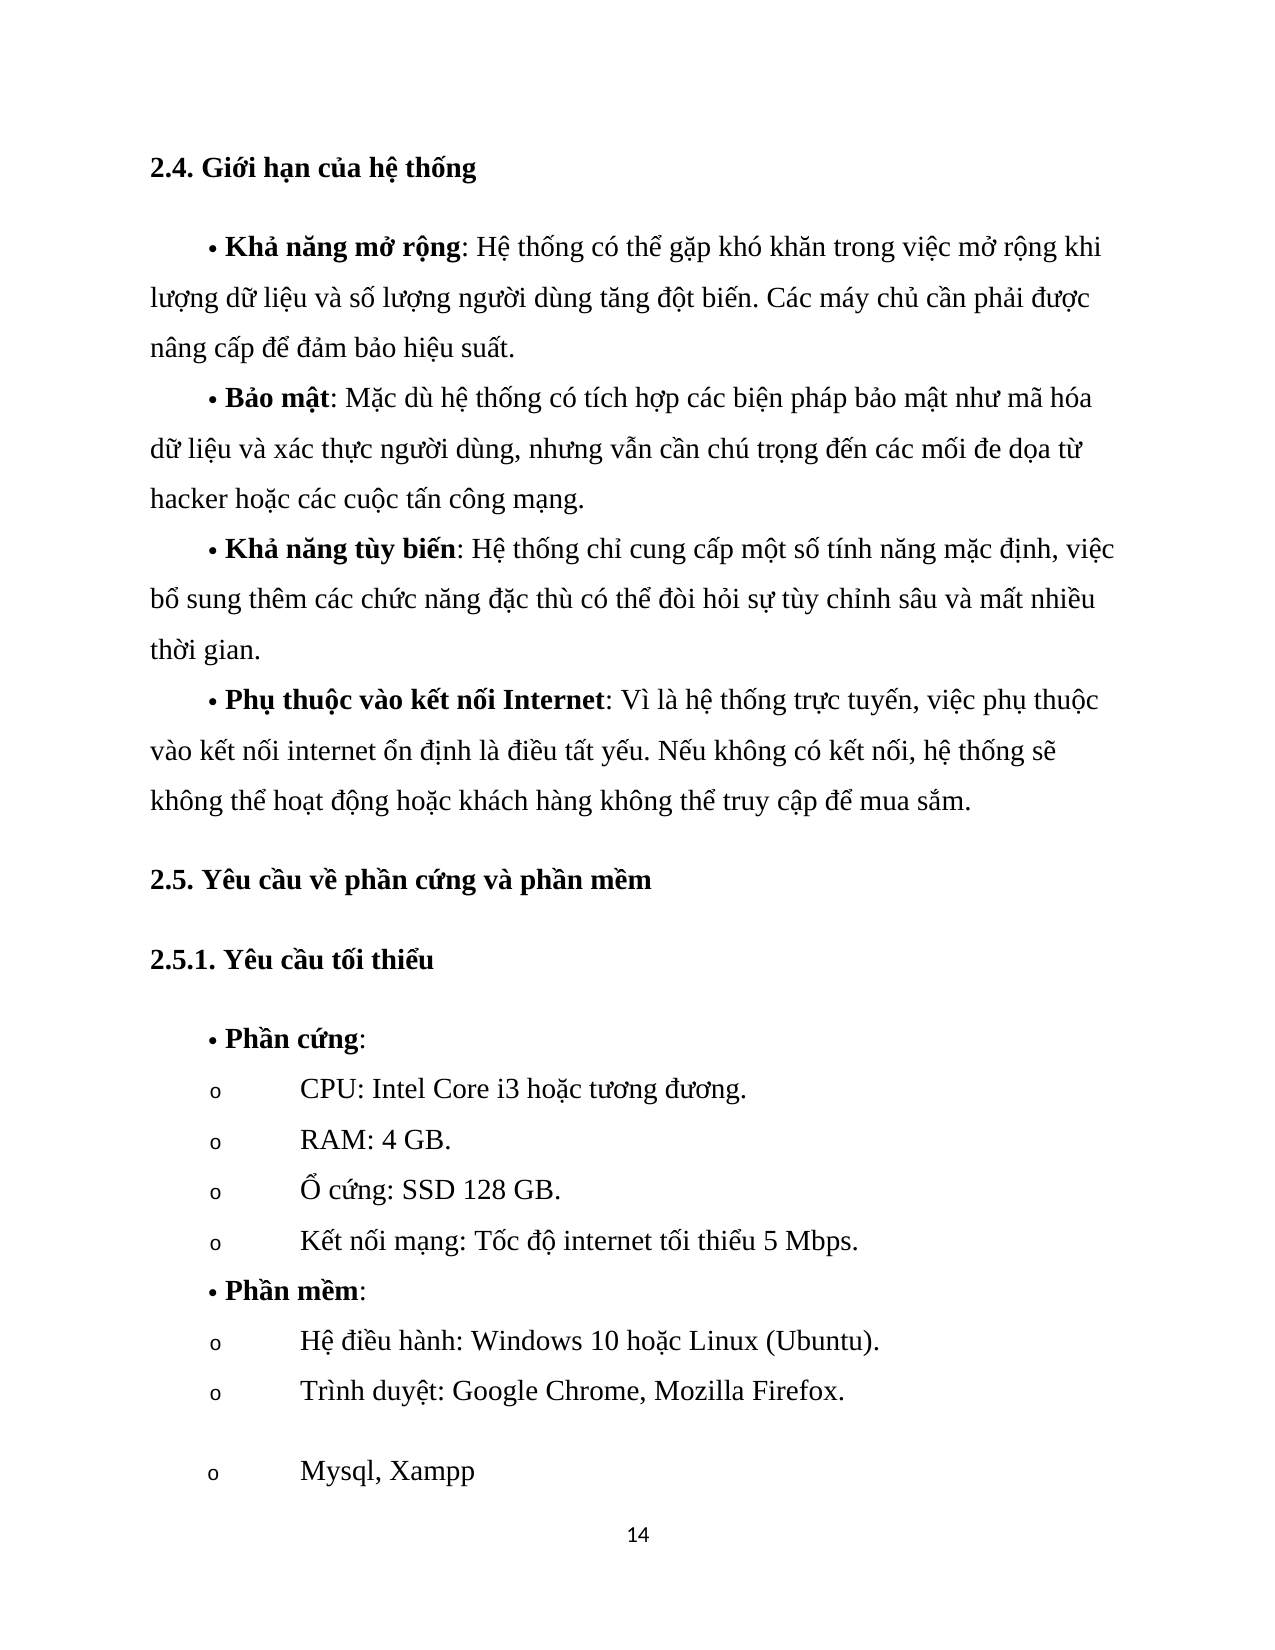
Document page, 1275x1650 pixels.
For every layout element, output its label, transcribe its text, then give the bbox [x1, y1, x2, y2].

list Ổ cứng: SSD 128 GB. [150, 1172, 1125, 1206]
list Bảo mật: Mặc dù hệ thống có tích hợp các biện pháp bảo mật như mã hóa dữ liệu và xác thực người dùng, nhưng vẫn cần chú trọng đến các mối đe dọa từ hacker hoặc các cuộc tấn công mạng. [150, 380, 1125, 514]
list Phần cứng: [150, 1021, 1125, 1055]
list Khả năng mở rộng: Hệ thống có thể gặp khó khăn trong việc mở rộng khi lượng dữ liệu và số lượng người dùng tăng đột biến. Các máy chủ cần phải được nâng cấp để đảm bảo hiệu suất. [150, 229, 1125, 364]
list Phụ thuộc vào kết nối Internet: Vì là hệ thống trực tuyến, việc phụ thuộc vào kết nối internet ổn định là điều tất yếu. Nếu không có kết nối, hệ thống sẽ không thể hoạt động hoặc khách hàng không thể truy cập để mua sắm. [150, 682, 1125, 816]
list Trình duyệt: Google Chrome, Mozilla Firefox. [150, 1373, 1125, 1407]
subtitle 2.4. Giới hạn của hệ thống [150, 150, 1125, 183]
list Mysql, Xampp [150, 1453, 1125, 1487]
list Hệ điều hành: Windows 10 hoặc Linux (Ubuntu). [150, 1323, 1125, 1357]
list CPU: Intel Core i3 hoặc tương đương. [150, 1072, 1125, 1105]
subtitle 2.5. Yêu cầu về phần cứng và phần mềm [150, 862, 1125, 896]
list Kết nối mạng: Tốc độ internet tối thiểu 5 Mbps. [150, 1223, 1125, 1256]
subtitle 2.5.1. Yêu cầu tối thiểu [150, 942, 1125, 975]
list Khả năng tùy biến: Hệ thống chỉ cung cấp một số tính năng mặc định, việc bổ sung thêm các chức năng đặc thù có thể đòi hỏi sự tùy chỉnh sâu và mất nhiều thời gian. [150, 531, 1125, 666]
list RAM: 4 GB. [150, 1122, 1125, 1156]
list Phần mềm: [150, 1273, 1125, 1306]
